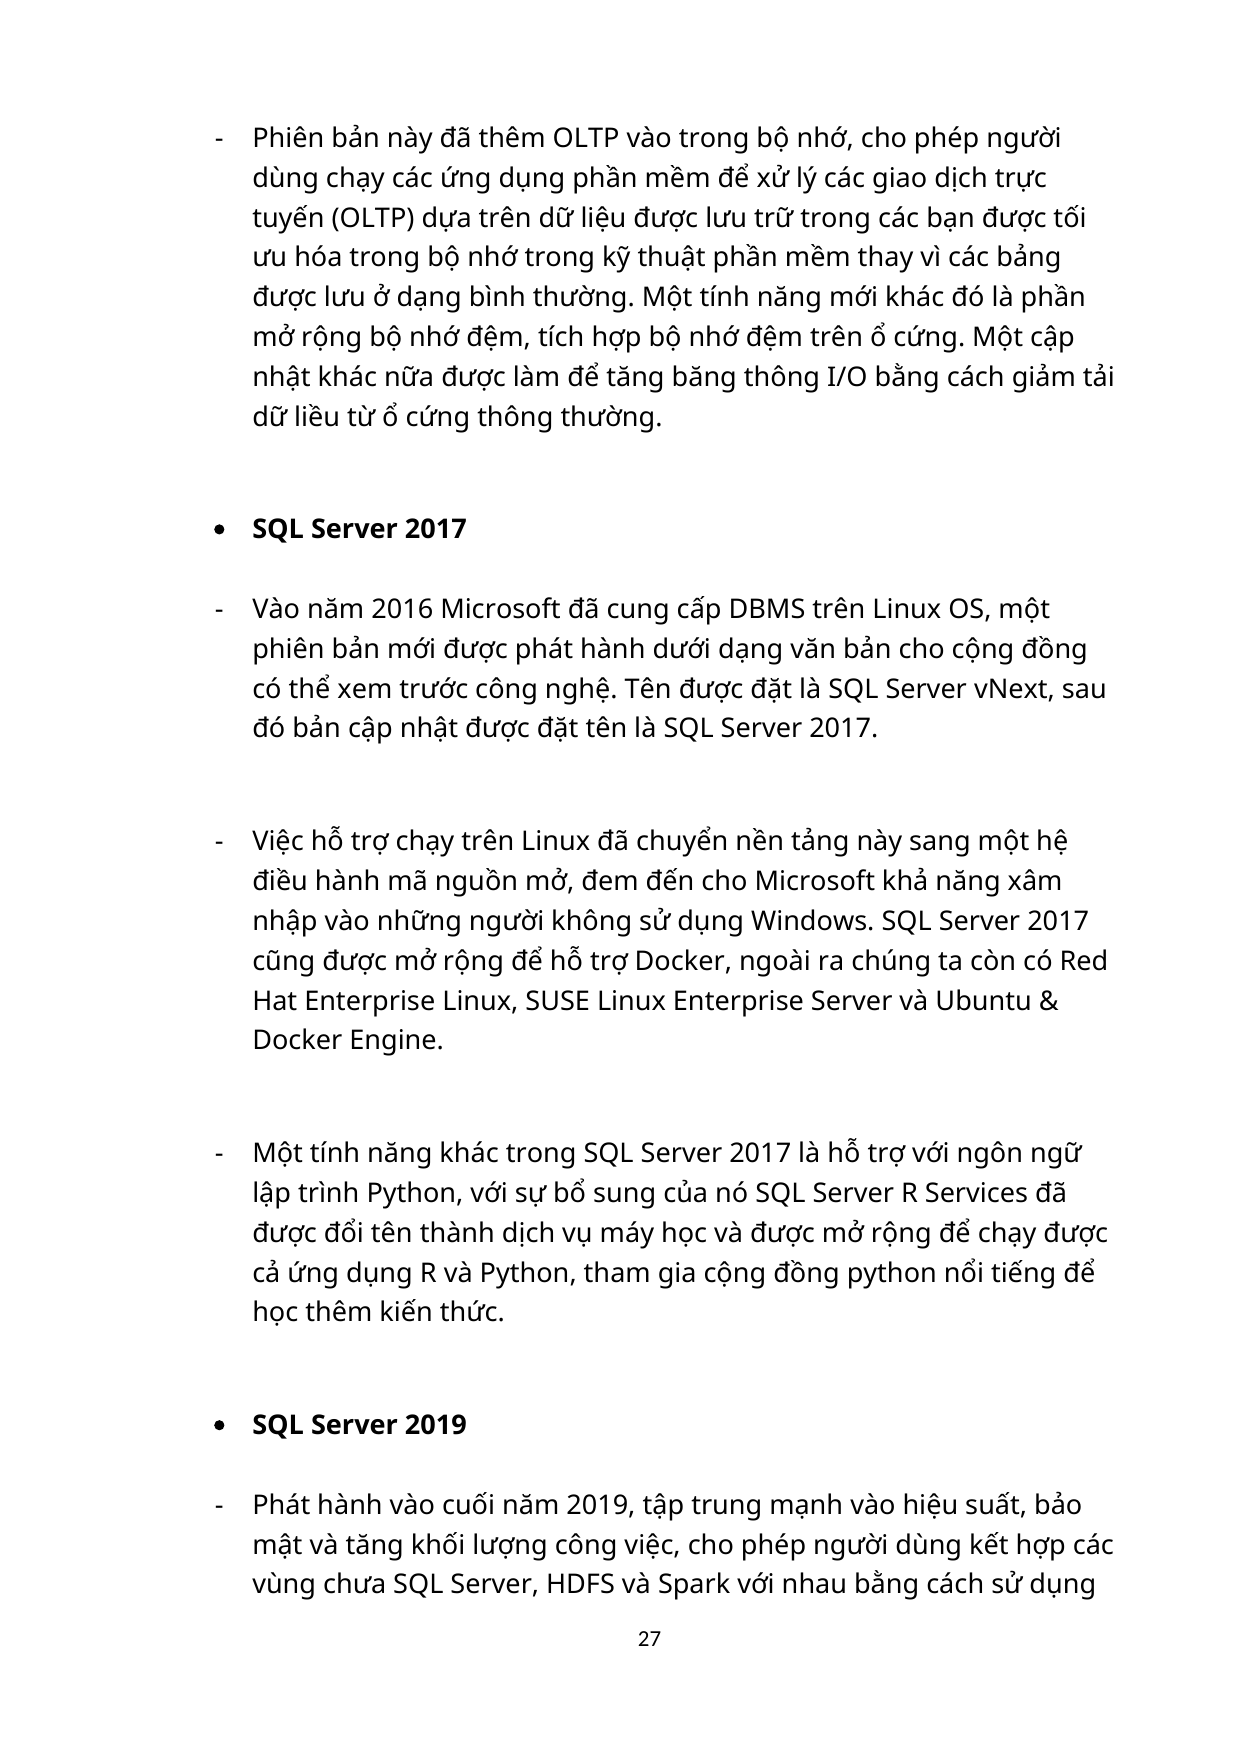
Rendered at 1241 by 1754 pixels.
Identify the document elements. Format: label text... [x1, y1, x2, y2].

list SQL Server 2019 [214, 1406, 1122, 1443]
list Vào năm 2016 Microsoft đã cung cấp DBMS trên Linux OS, một phiên bản mới được phát hành dưới dạng văn bản cho cộng đồng có thể xem trước công nghệ. Tên được đặt là SQL Server vNext, sau đó bản cập nhật được đặt tên là SQL Server 2017. [214, 589, 1122, 746]
list Một tính năng khác trong SQL Server 2017 là hỗ trợ với ngôn ngữ lập trình Python, với sự bổ sung của nó SQL Server R Services đã được đổi tên thành dịch vụ máy học và được mở rộng để chạy được cả ứng dụng R và Python, tham gia cộng đồng python nổi tiếng để học thêm kiến thức. [214, 1134, 1122, 1330]
list SQL Server 2017 [214, 510, 1122, 547]
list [214, 1485, 1122, 1602]
list Phiên bản này đã thêm OLTP vào trong bộ nhớ, cho phép người dùng chạy các ứng dụng phần mềm để xử lý các giao dịch trực tuyến (OLTP) dựa trên dữ liệu được lưu trữ trong các bạn được tối ưu hóa trong bộ nhớ trong kỹ thuật phần mềm thay vì các bảng được lưu ở dạng bình thường. Một tính năng mới khác đó là phần mở rộng bộ nhớ đệm, tích hợp bộ nhớ đệm trên ổ cứng. Một cập nhật khác nữa được làm để tăng băng thông I/O bằng cách giảm tải dữ liều từ ổ cứng thông thường. [214, 118, 1122, 434]
list Việc hỗ trợ chạy trên Linux đã chuyển nền tảng này sang một hệ điều hành mã nguồn mở, đem đến cho Microsoft khả năng xâm nhập vào những người không sử dụng Windows. SQL Server 2017 cũng được mở rộng để hỗ trợ Docker, ngoài ra chúng ta còn có Red Hat Enterprise Linux, SUSE Linux Enterprise Server và Ubuntu & Docker Engine. [214, 822, 1122, 1058]
